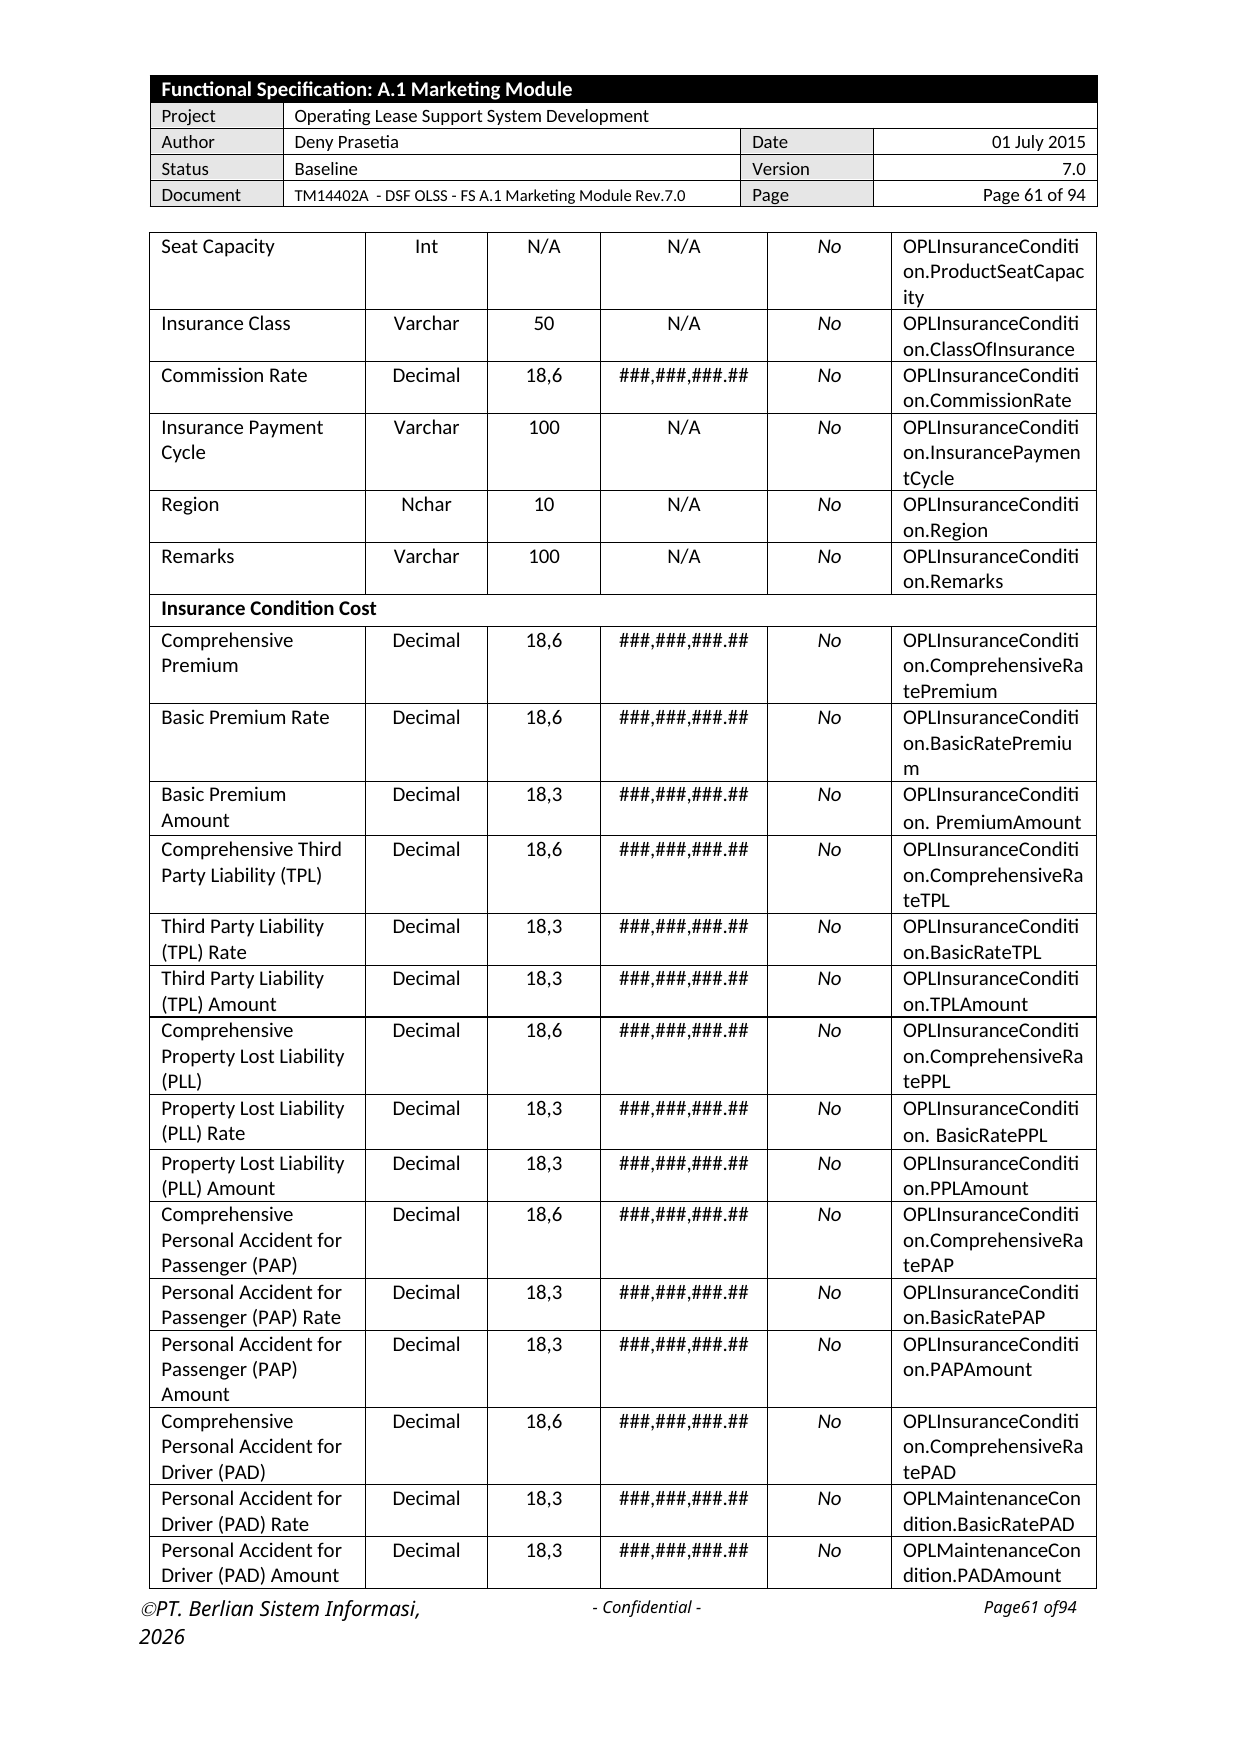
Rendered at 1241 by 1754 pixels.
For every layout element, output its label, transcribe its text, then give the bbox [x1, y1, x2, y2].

table_cell 100 [488, 414, 600, 490]
table_cell Comprehensive Property Lost Liability (PLL) [150, 1018, 365, 1094]
table_cell OPLInsuranceCondition.BasicRatePremium [892, 704, 1096, 781]
table_cell Decimal [366, 1018, 487, 1094]
table_cell Decimal [366, 1202, 487, 1278]
table_cell Decimal [366, 1095, 487, 1149]
table_cell ###,###,###.## [601, 1408, 767, 1484]
table_cell No [768, 543, 891, 594]
table_cell Decimal [366, 362, 487, 413]
table_cell ###,###,###.## [601, 1279, 767, 1330]
table_cell No [768, 836, 891, 913]
table_cell 100 [488, 543, 600, 594]
table_cell ###,###,###.## [601, 704, 767, 781]
table_cell OPLInsuranceCondition.BasicRateTPL [892, 914, 1096, 964]
table_cell ###,###,###.## [601, 627, 767, 703]
table_cell OPLInsuranceCondition.PAPAmount [892, 1331, 1096, 1407]
table_cell Region [150, 491, 365, 542]
table_cell Int [366, 233, 487, 309]
table_cell ###,###,###.## [601, 1331, 767, 1407]
table_cell ###,###,###.## [601, 1485, 767, 1536]
table_cell Comprehensive Premium [150, 627, 365, 703]
table_cell N/A [601, 543, 767, 594]
table_cell OPLInsuranceCondition.ComprehensiveRateTPL [892, 836, 1096, 913]
table_cell 18,3 [488, 1331, 600, 1407]
table_cell Decimal [366, 627, 487, 703]
table_cell 18,6 [488, 1202, 600, 1278]
table_cell No [768, 966, 891, 1016]
table_cell No [768, 782, 891, 835]
table_cell Decimal [366, 1279, 487, 1330]
table_cell OPLInsuranceCondition. PremiumAmount [892, 782, 1096, 835]
table_cell 18,6 [488, 704, 600, 781]
table_cell Personal Accident for Driver (PAD) Rate [150, 1485, 365, 1536]
table_cell Personal Accident for Driver (PAD) Amount [150, 1537, 365, 1588]
table_cell Varchar [366, 543, 487, 594]
table_cell OPLInsuranceCondition.BasicRatePAP [892, 1279, 1096, 1330]
table_cell Nchar [366, 491, 487, 542]
table_cell No [768, 1485, 891, 1536]
table_cell 18,3 [488, 1150, 600, 1201]
table_cell ###,###,###.## [601, 1202, 767, 1278]
table_cell No [768, 310, 891, 361]
table_cell No [768, 362, 891, 413]
table_cell No [768, 414, 891, 490]
table_cell Decimal [366, 1537, 487, 1588]
table_cell Decimal [366, 1331, 487, 1407]
table_cell OPLInsuranceCondition.ClassOfInsurance [892, 310, 1096, 361]
table_cell OPLMaintenanceCondition.PADAmount [892, 1537, 1096, 1588]
table_cell Personal Accident for Passenger (PAP) Amount [150, 1331, 365, 1407]
table_cell ###,###,###.## [601, 914, 767, 964]
table_cell Property Lost Liability (PLL) Rate [150, 1095, 365, 1149]
table_cell OPLInsuranceCondition.ComprehensiveRatePAD [892, 1408, 1096, 1484]
table_cell No [768, 491, 891, 542]
table_cell Decimal [366, 914, 487, 964]
table_cell OPLInsuranceCondition.ComprehensiveRatePPL [892, 1018, 1096, 1094]
table_cell No [768, 233, 891, 309]
table_cell 18,3 [488, 1537, 600, 1588]
table_cell ###,###,###.## [601, 1095, 767, 1149]
table_cell 18,3 [488, 914, 600, 964]
table_cell Third Party Liability (TPL) Rate [150, 914, 365, 964]
table_cell No [768, 1018, 891, 1094]
table_cell 18,3 [488, 1485, 600, 1536]
table_cell Third Party Liability (TPL) Amount [150, 966, 365, 1016]
table_cell N/A [601, 310, 767, 361]
table_cell Decimal [366, 836, 487, 913]
table_cell OPLInsuranceCondition.CommissionRate [892, 362, 1096, 413]
table_cell Property Lost Liability (PLL) Amount [150, 1150, 365, 1201]
table_cell No [768, 1150, 891, 1201]
table_cell ###,###,###.## [601, 1537, 767, 1588]
table_cell 18,3 [488, 782, 600, 835]
table_cell Decimal [366, 704, 487, 781]
table_cell 10 [488, 491, 600, 542]
table_cell ###,###,###.## [601, 836, 767, 913]
table_cell OPLInsuranceCondition.Region [892, 491, 1096, 542]
table_cell Varchar [366, 414, 487, 490]
table_cell OPLMaintenanceCondition.BasicRatePAD [892, 1485, 1096, 1536]
table_cell No [768, 627, 891, 703]
table_cell OPLInsuranceCondition. BasicRatePPL [892, 1095, 1096, 1149]
table_cell No [768, 1095, 891, 1149]
table_cell N/A [601, 414, 767, 490]
table_cell No [768, 1537, 891, 1588]
table_cell N/A [601, 491, 767, 542]
table_cell Decimal [366, 1150, 487, 1201]
table_cell No [768, 914, 891, 964]
table_cell No [768, 1202, 891, 1278]
table_cell 18,6 [488, 362, 600, 413]
table_cell 18,3 [488, 1279, 600, 1330]
table_cell OPLInsuranceCondition.InsurancePaymentCycle [892, 414, 1096, 490]
table_cell Basic Premium Rate [150, 704, 365, 781]
table_cell 18,3 [488, 966, 600, 1016]
table_cell Varchar [366, 310, 487, 361]
table_cell OPLInsuranceCondition.ComprehensiveRatePremium [892, 627, 1096, 703]
table_cell Personal Accident for Passenger (PAP) Rate [150, 1279, 365, 1330]
table_cell Decimal [366, 782, 487, 835]
table_cell Decimal [366, 1485, 487, 1536]
table_cell Basic Premium Amount [150, 782, 365, 835]
table_cell Insurance Class [150, 310, 365, 361]
table_cell ###,###,###.## [601, 362, 767, 413]
table_cell No [768, 704, 891, 781]
table_cell Insurance Payment Cycle [150, 414, 365, 490]
table_cell N/A [488, 233, 600, 309]
table_cell 18,6 [488, 1018, 600, 1094]
table_cell OPLInsuranceCondition.ProductSeatCapacity [892, 233, 1096, 309]
table_cell Decimal [366, 1408, 487, 1484]
table_cell 18,3 [488, 1095, 600, 1149]
table_cell Comprehensive Personal Accident for Passenger (PAP) [150, 1202, 365, 1278]
table_cell Seat Capacity [150, 233, 365, 309]
table_cell OPLInsuranceCondition.ComprehensiveRatePAP [892, 1202, 1096, 1278]
table_cell Insurance Condition Cost [150, 595, 1096, 626]
table_cell N/A [601, 233, 767, 309]
table_cell ###,###,###.## [601, 1018, 767, 1094]
table_cell 18,6 [488, 1408, 600, 1484]
table_cell 18,6 [488, 836, 600, 913]
table_cell Commission Rate [150, 362, 365, 413]
table_cell ###,###,###.## [601, 966, 767, 1016]
table_cell No [768, 1408, 891, 1484]
table_cell OPLInsuranceCondition.PPLAmount [892, 1150, 1096, 1201]
table_cell Decimal [366, 966, 487, 1016]
table_cell ###,###,###.## [601, 1150, 767, 1201]
table_cell 18,6 [488, 627, 600, 703]
table_cell 50 [488, 310, 600, 361]
table_cell No [768, 1331, 891, 1407]
table_cell OPLInsuranceCondition.Remarks [892, 543, 1096, 594]
table_cell Remarks [150, 543, 365, 594]
table_cell Comprehensive Personal Accident for Driver (PAD) [150, 1408, 365, 1484]
table_cell ###,###,###.## [601, 782, 767, 835]
table_cell OPLInsuranceCondition.TPLAmount [892, 966, 1096, 1016]
table_cell No [768, 1279, 891, 1330]
table_cell Comprehensive Third Party Liability (TPL) [150, 836, 365, 913]
